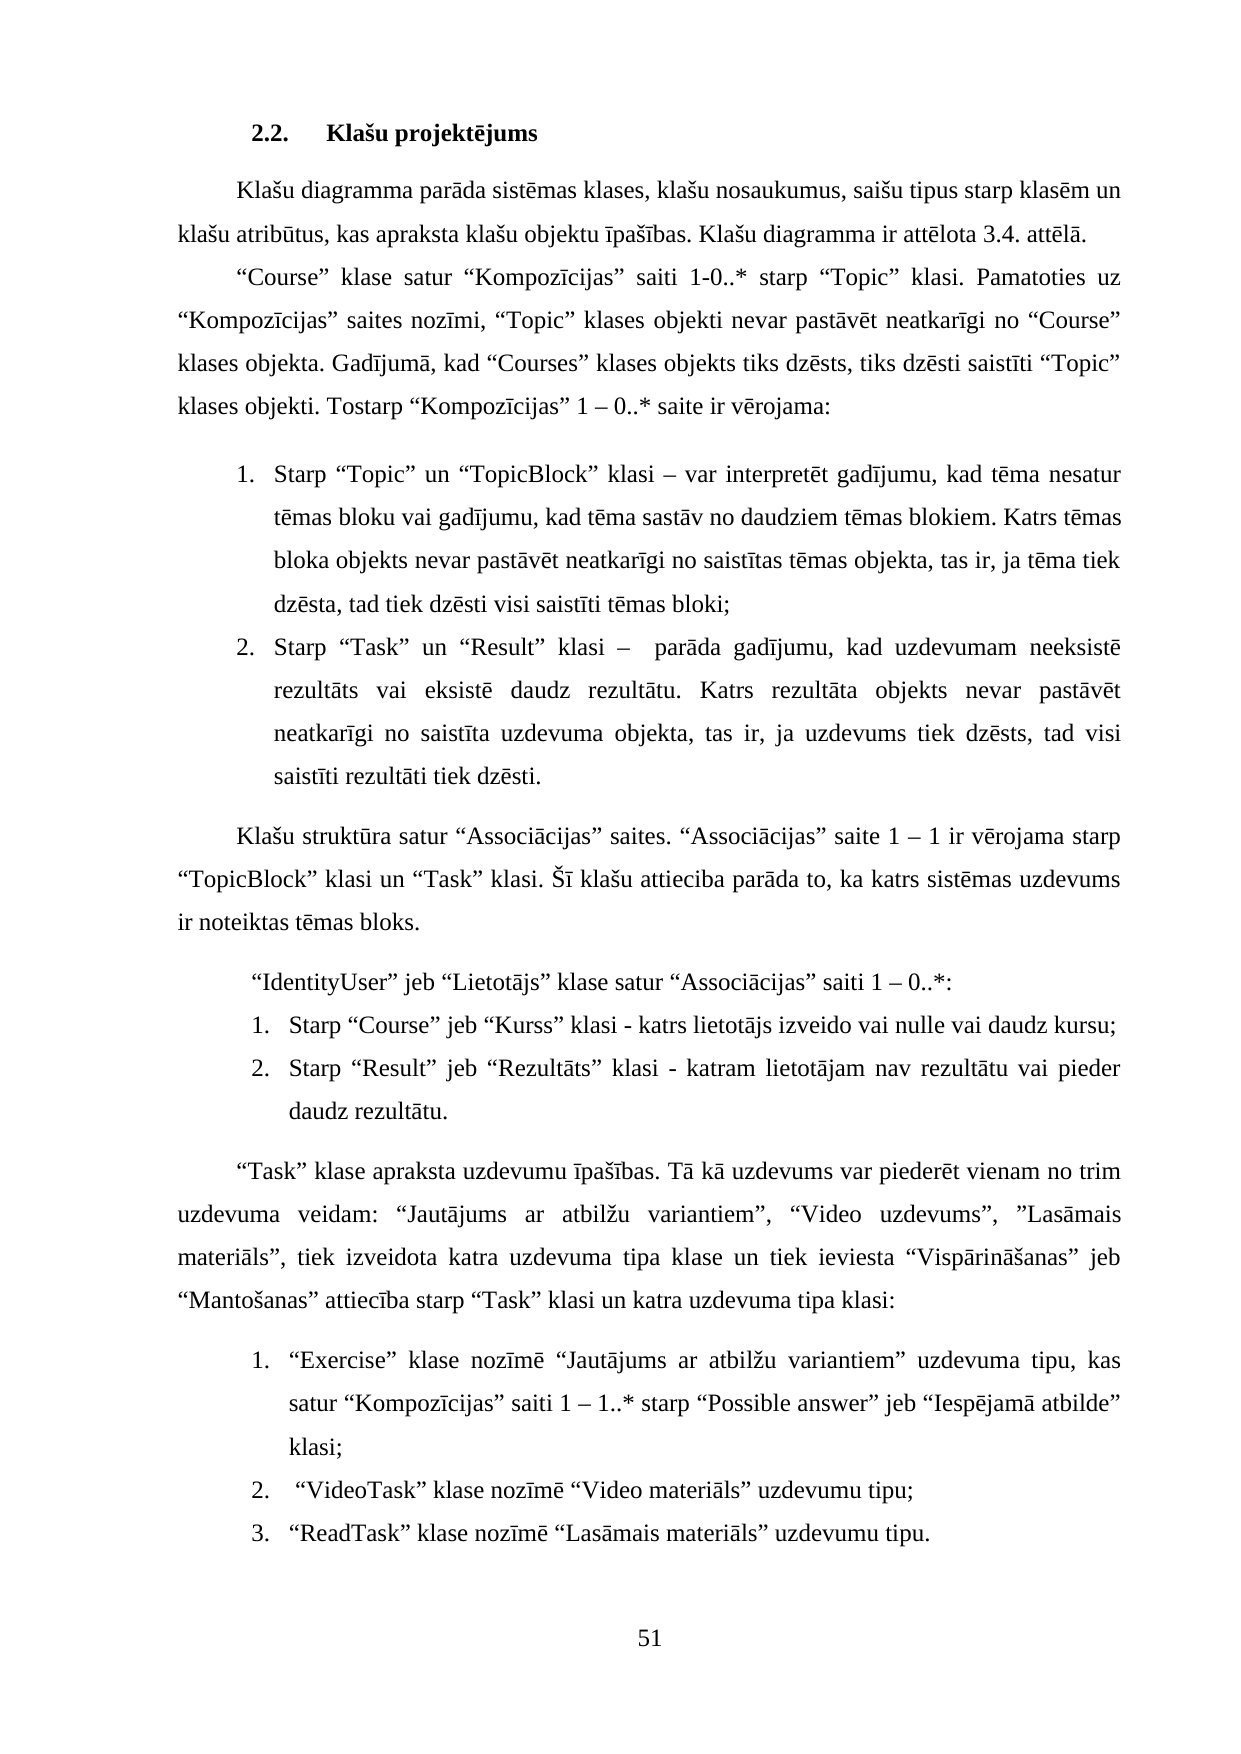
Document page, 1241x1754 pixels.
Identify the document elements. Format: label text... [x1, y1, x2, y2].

list “ReadTask” klase nozīmē “Lasāmais materiāls” uzdevumu tipu. [251, 1518, 1122, 1547]
text “Task” klase apraksta uzdevumu īpašības. Tā kā uzdevums var piederēt vienam no trim uzdevuma veidam: “Jautājums ar atbilžu variantiem”, “Video uzdevums”, ”Lasāmais materiāls”, tiek izveidota katra uzdevuma tipa klase un tiek ieviesta “Vispārināšanas” jeb “Mantošanas” attiecība starp “Task” klasi un katra uzdevuma tipa klasi: [177, 1156, 1122, 1314]
text “IdentityUser” jeb “Lietotājs” klase satur “Associācijas” saiti 1 – 0..*: [177, 967, 1122, 996]
text “Course” klase satur “Kompozīcijas” saiti 1-0..* starp “Topic” klasi. Pamatoties uz “Kompozīcijas” saites nozīmi, “Topic” klases objekti nevar pastāvēt neatkarīgi no “Course” klases objekta. Gadījumā, kad “Courses” klases objekts tiks dzēsts, tiks dzēsti saistīti “Topic” klases objekti. Tostarp “Kompozīcijas” 1 – 0..* saite ir vērojama: [177, 262, 1122, 420]
list Starp “Result” jeb “Rezultāts” klasi - katram lietotājam nav rezultātu vai pieder daudz rezultātu. [251, 1053, 1122, 1125]
subtitle Klašu projektējums [251, 118, 1122, 147]
text Klašu struktūra satur “Associācijas” saites. “Associācijas” saite 1 – 1 ir vērojama starp “TopicBlock” klasi un “Task” klasi. Šī klašu attieciba parāda to, ka katrs sistēmas uzdevums ir noteiktas tēmas bloks. [177, 821, 1122, 936]
list Starp “Task” un “Result” klasi – parāda gadījumu, kad uzdevumam neeksistē rezultāts vai eksistē daudz rezultātu. Katrs rezultāta objekts nevar pastāvēt neatkarīgi no saistīta uzdevuma objekta, tas ir, ja uzdevums tiek dzēsts, tad visi saistīti rezultāti tiek dzēsti. [236, 632, 1122, 790]
list “Exercise” klase nozīmē “Jautājums ar atbilžu variantiem” uzdevuma tipu, kas satur “Kompozīcijas” saiti 1 – 1..* starp “Possible answer” jeb “Iespējamā atbilde” klasi; [251, 1345, 1122, 1460]
list Starp “Topic” un “TopicBlock” klasi – var interpretēt gadījumu, kad tēma nesatur tēmas bloku vai gadījumu, kad tēma sastāv no daudziem tēmas blokiem. Katrs tēmas bloka objekts nevar pastāvēt neatkarīgi no saistītas tēmas objekta, tas ir, ja tēma tiek dzēsta, tad tiek dzēsti visi saistīti tēmas bloki; [236, 459, 1122, 617]
text Klašu diagramma parāda sistēmas klases, klašu nosaukumus, saišu tipus starp klasēm un klašu atribūtus, kas apraksta klašu objektu īpašības. Klašu diagramma ir attēlota 3.4. attēlā. [177, 176, 1122, 247]
list Starp “Course” jeb “Kurss” klasi - katrs lietotājs izveido vai nulle vai daudz kursu; [251, 1010, 1122, 1039]
list “VideoTask” klase nozīmē “Video materiāls” uzdevumu tipu; [251, 1475, 1122, 1503]
